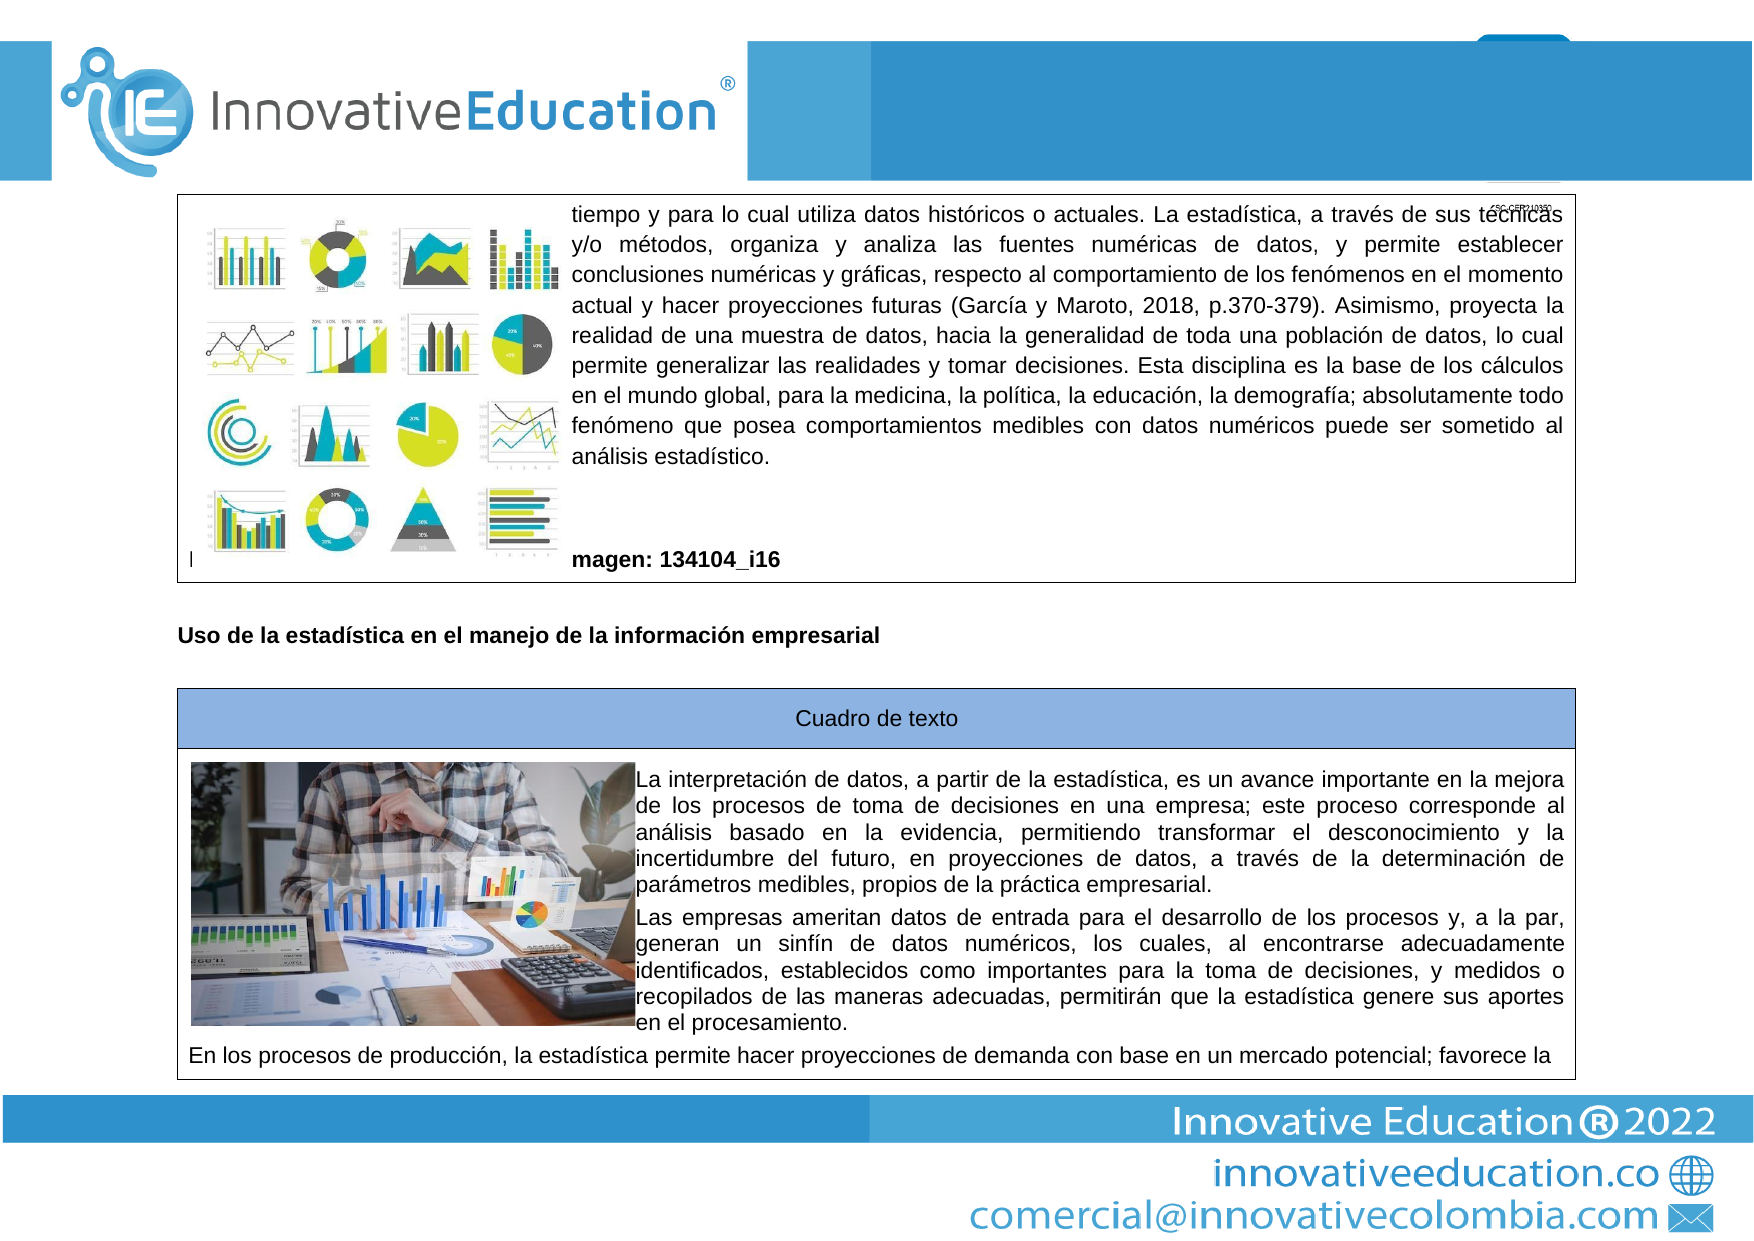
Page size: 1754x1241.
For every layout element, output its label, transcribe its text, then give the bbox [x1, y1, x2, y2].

picture [191, 762, 636, 1026]
text Uso de la estadística en el manejo de la información empresarial [177, 622, 1577, 648]
table_header Cuadro de texto [178, 689, 1575, 748]
picture [0, 28, 1752, 194]
picture [192, 197, 572, 578]
picture [2, 1093, 1754, 1239]
